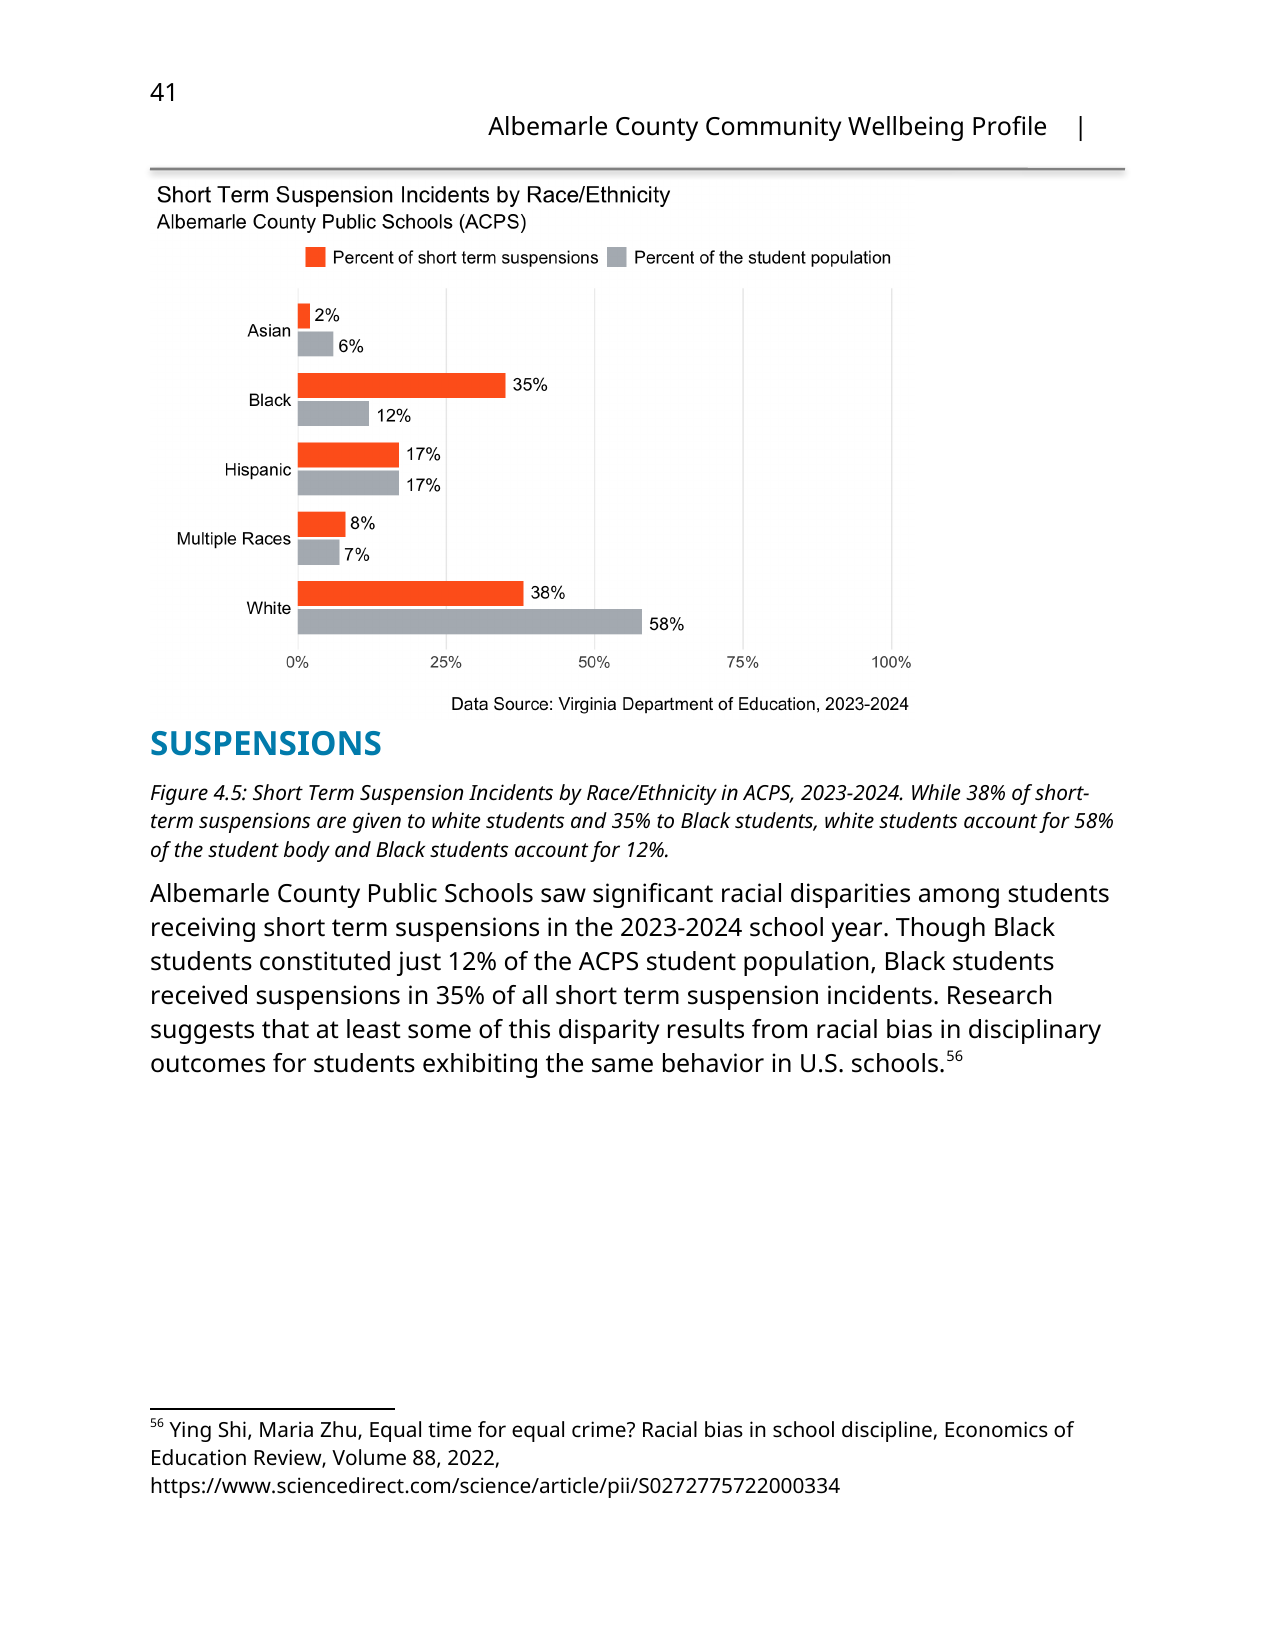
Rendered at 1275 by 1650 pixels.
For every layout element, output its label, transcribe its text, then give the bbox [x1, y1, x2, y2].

picture [150, 180, 915, 720]
text Albemarle County Public Schools saw significant racial disparities among students receiving short term suspensions in the 2023-2024 school year. Though Black students constituted just 12% of the ACPS student population, Black students received suspensions in 35% of all short term suspension incidents. Research suggests that at least some of this disparity results from racial bias in disciplinary outcomes for students exhibiting the same behavior in U.S. schools. [150, 876, 1125, 1080]
text Figure 4.5: Short Term Suspension Incidents by Race/Ethnicity in ACPS, 2023-2024. While 38% of short-term suspensions are given to white students and 35% to Black students, white students account for 58% of the student body and Black students account for 12%. [150, 778, 1125, 863]
